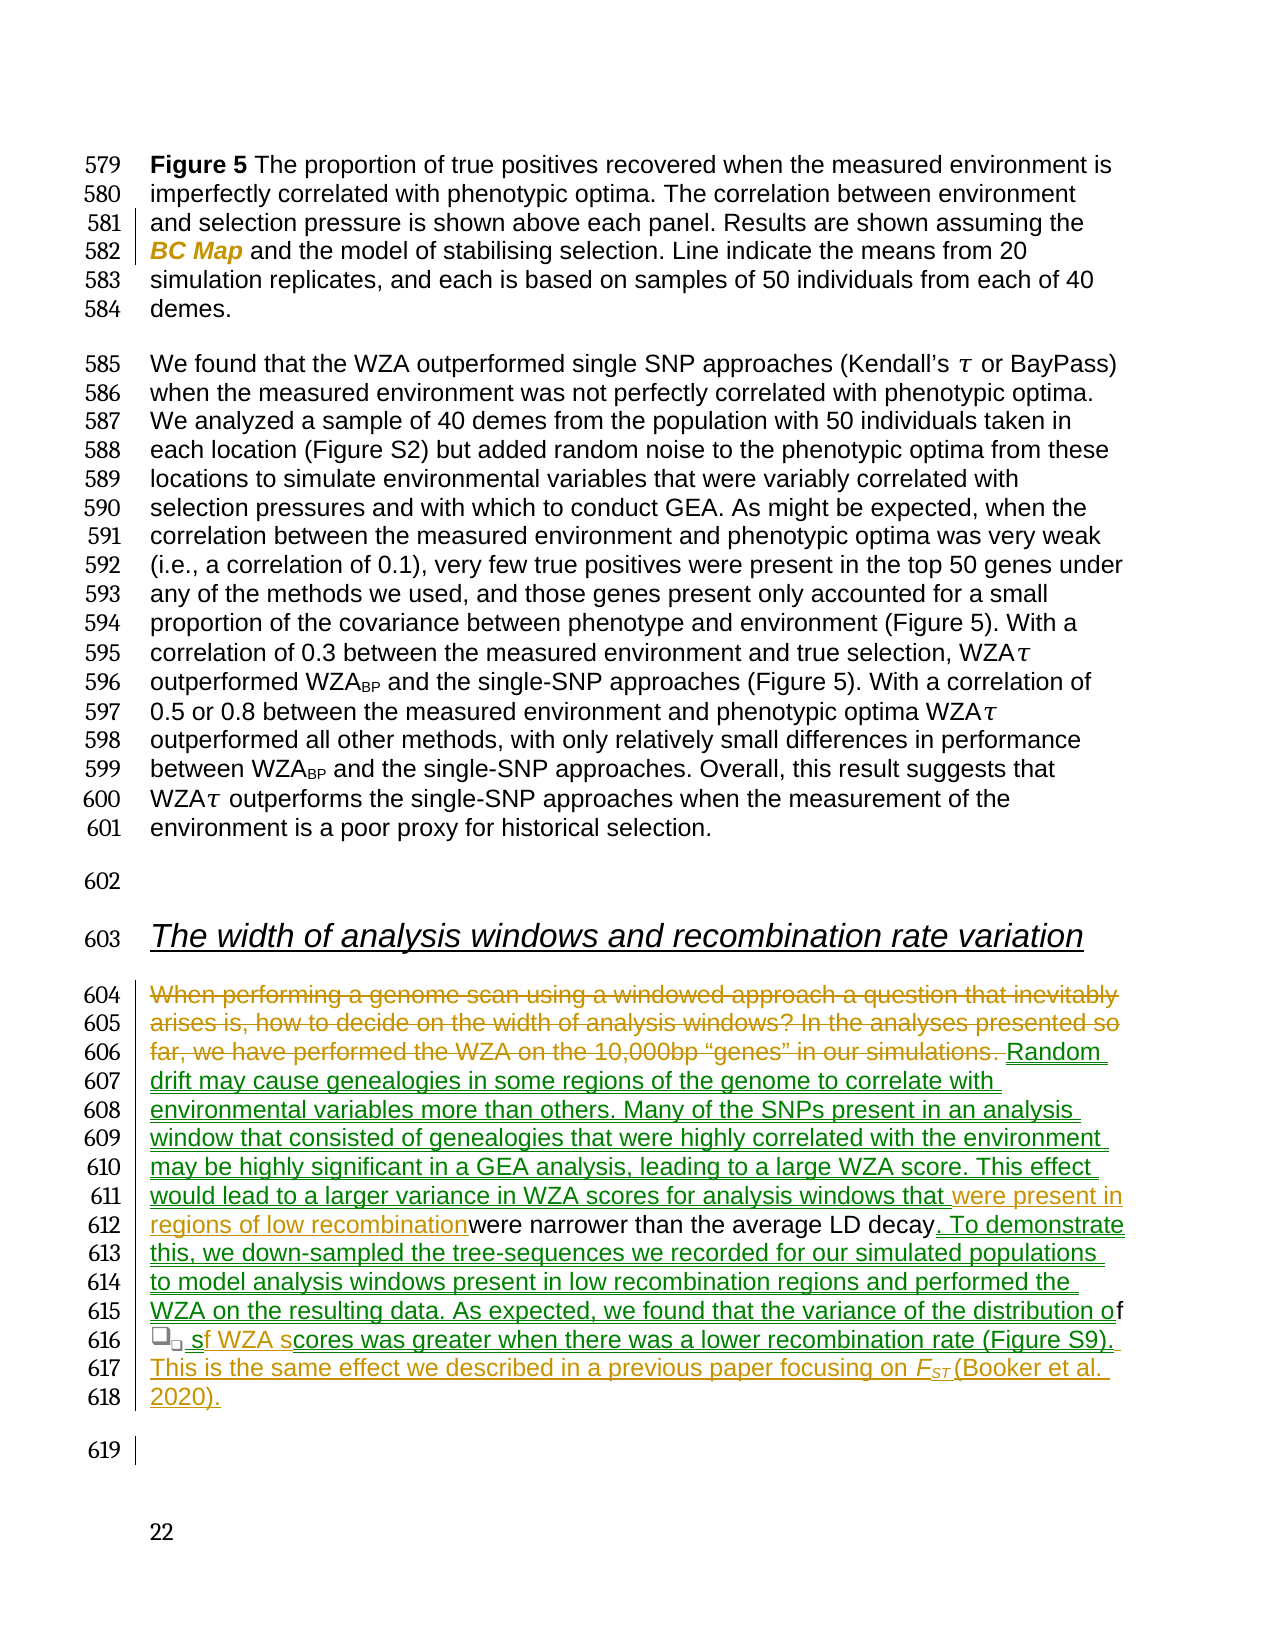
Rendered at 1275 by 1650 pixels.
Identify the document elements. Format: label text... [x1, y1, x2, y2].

text We found that the WZA outperformed single SNP approaches (Kendall’s 𝜏 or BayPass) when the measured environment was not perfectly correlated with phenotypic optima. We analyzed a sample of 40 demes from the population with 50 individuals taken in each location (Figure S2) but added random noise to the phenotypic optima from these locations to simulate environmental variables that were variably correlated with selection pressures and with which to conduct GEA. As might be expected, when the correlation between the measured environment and phenotypic optima was very weak (i.e., a correlation of 0.1), very few true positives were present in the top 50 genes under any of the methods we used, and those genes present only accounted for a small proportion of the covariance between phenotype and environment (Figure 5). With a correlation of 0.3 between the measured environment and true selection, WZA𝜏 outperformed WZABP and the single-SNP approaches (Figure 5). With a correlation of 0.5 or 0.8 between the measured environment and phenotypic optima WZA𝜏 outperformed all other methods, with only relatively small differences in performance between WZABP and the single-SNP approaches. Overall, this result suggests that WZA𝜏 outperforms the single-SNP approaches when the measurement of the environment is a poor proxy for historical selection. [150, 347, 1125, 842]
text Figure 5 The proportion of true positives recovered when the measured environment is imperfectly correlated with phenotypic optima. The correlation between environment and selection pressure is shown above each panel. Results are shown assuming the BC Map and the model of stabilising selection. Line indicate the means from 20 simulation replicates, and each is based on samples of 50 individuals from each of 40 demes. [150, 150, 1125, 322]
subtitle The width of analysis windows and recombination rate variation [150, 916, 1125, 955]
